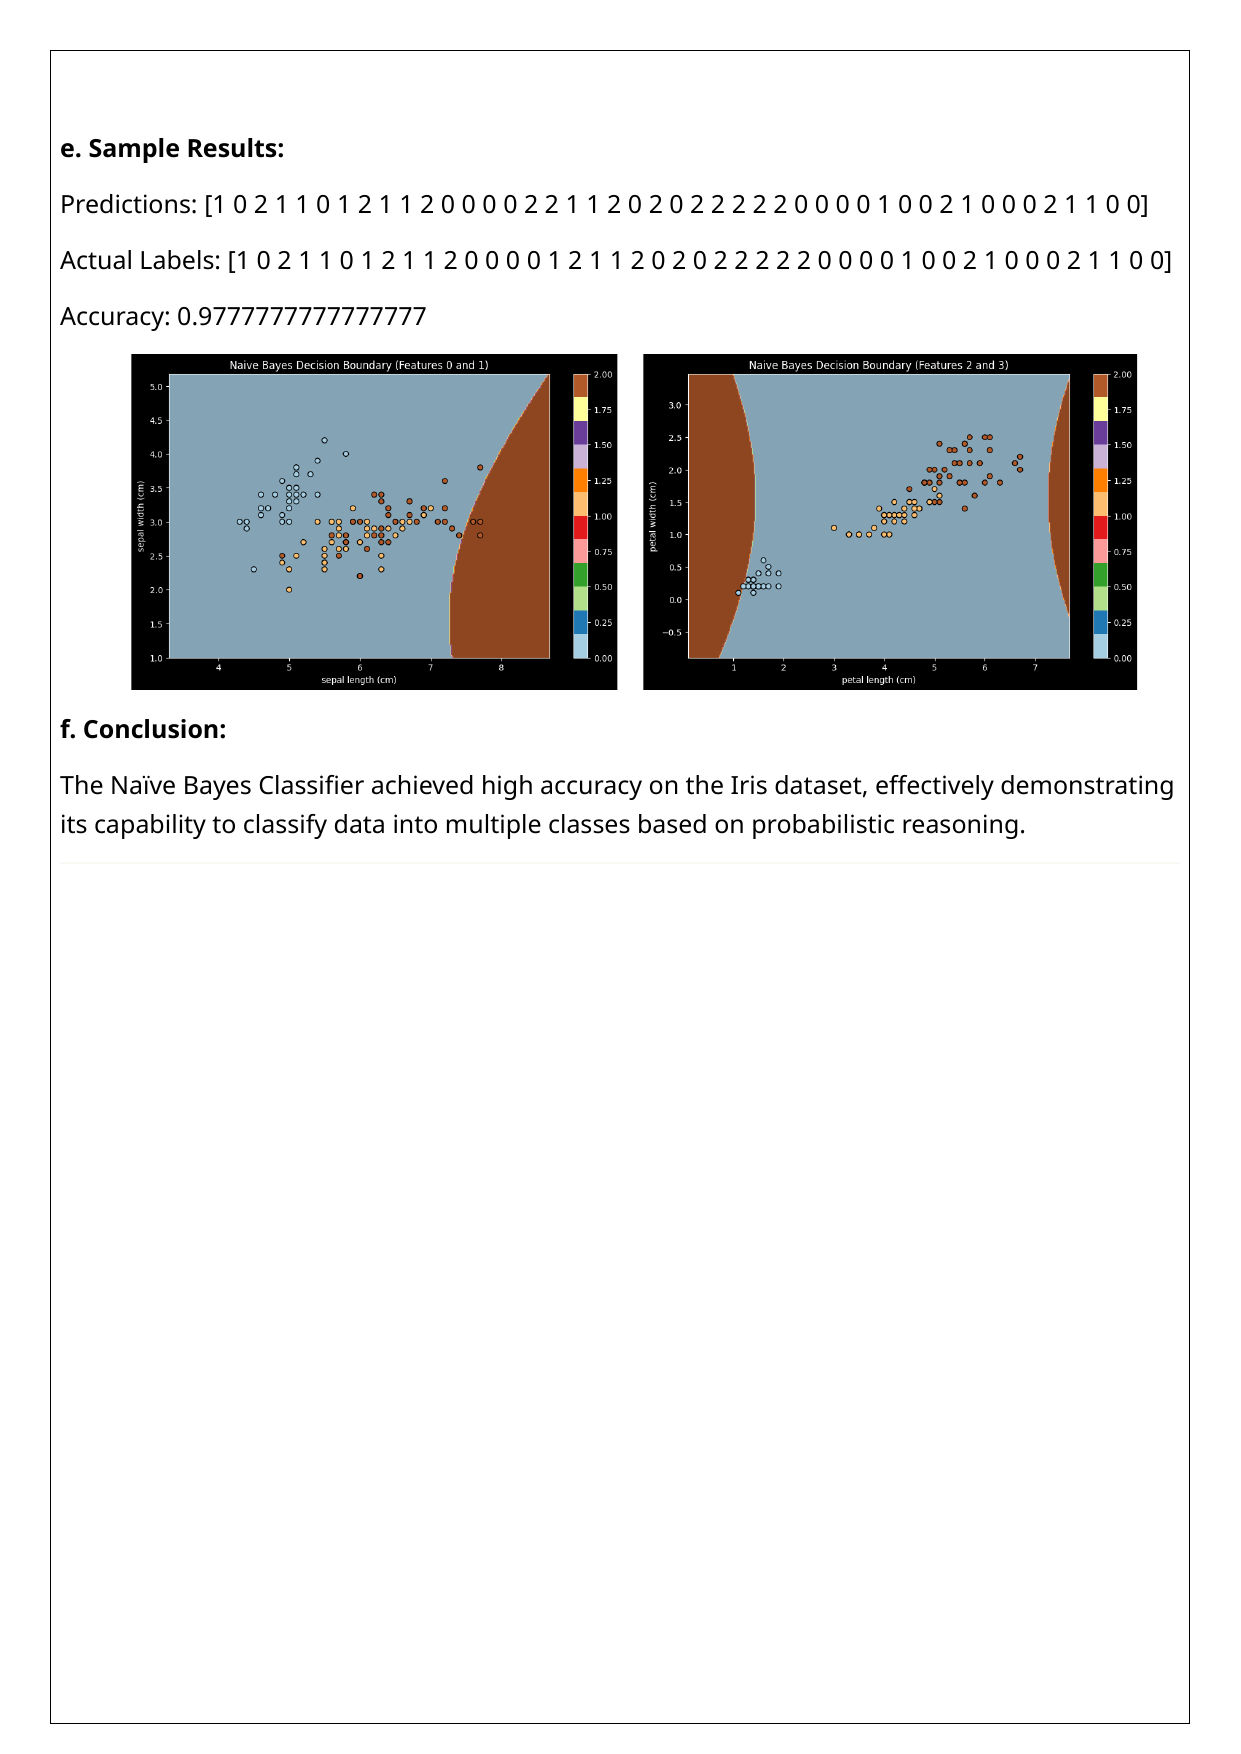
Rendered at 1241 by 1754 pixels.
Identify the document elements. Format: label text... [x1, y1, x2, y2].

text Accuracy: 0.9777777777777777 [60, 298, 1180, 332]
text f. Conclusion: [60, 711, 1180, 746]
picture [643, 354, 1138, 690]
text Predictions: [1 0 2 1 1 0 1 2 1 1 2 0 0 0 0 2 2 1 1 2 0 2 0 2 2 2 2 2 0 0 0 0 1 0 0 2 1 0 0 0 2 1 1 0 0] [60, 187, 1180, 221]
text Actual Labels: [1 0 2 1 1 0 1 2 1 1 2 0 0 0 0 1 2 1 1 2 0 2 0 2 2 2 2 2 0 0 0 0 1 0 0 2 1 0 0 0 2 1 1 0 0] [60, 242, 1180, 277]
picture [131, 354, 618, 690]
text e. Sample Results: [60, 131, 1180, 165]
text The Naïve Bayes Classifier achieved high accuracy on the Iris dataset, effectively demonstrating its capability to classify data into multiple classes based on probabilistic reasoning. [60, 767, 1180, 841]
